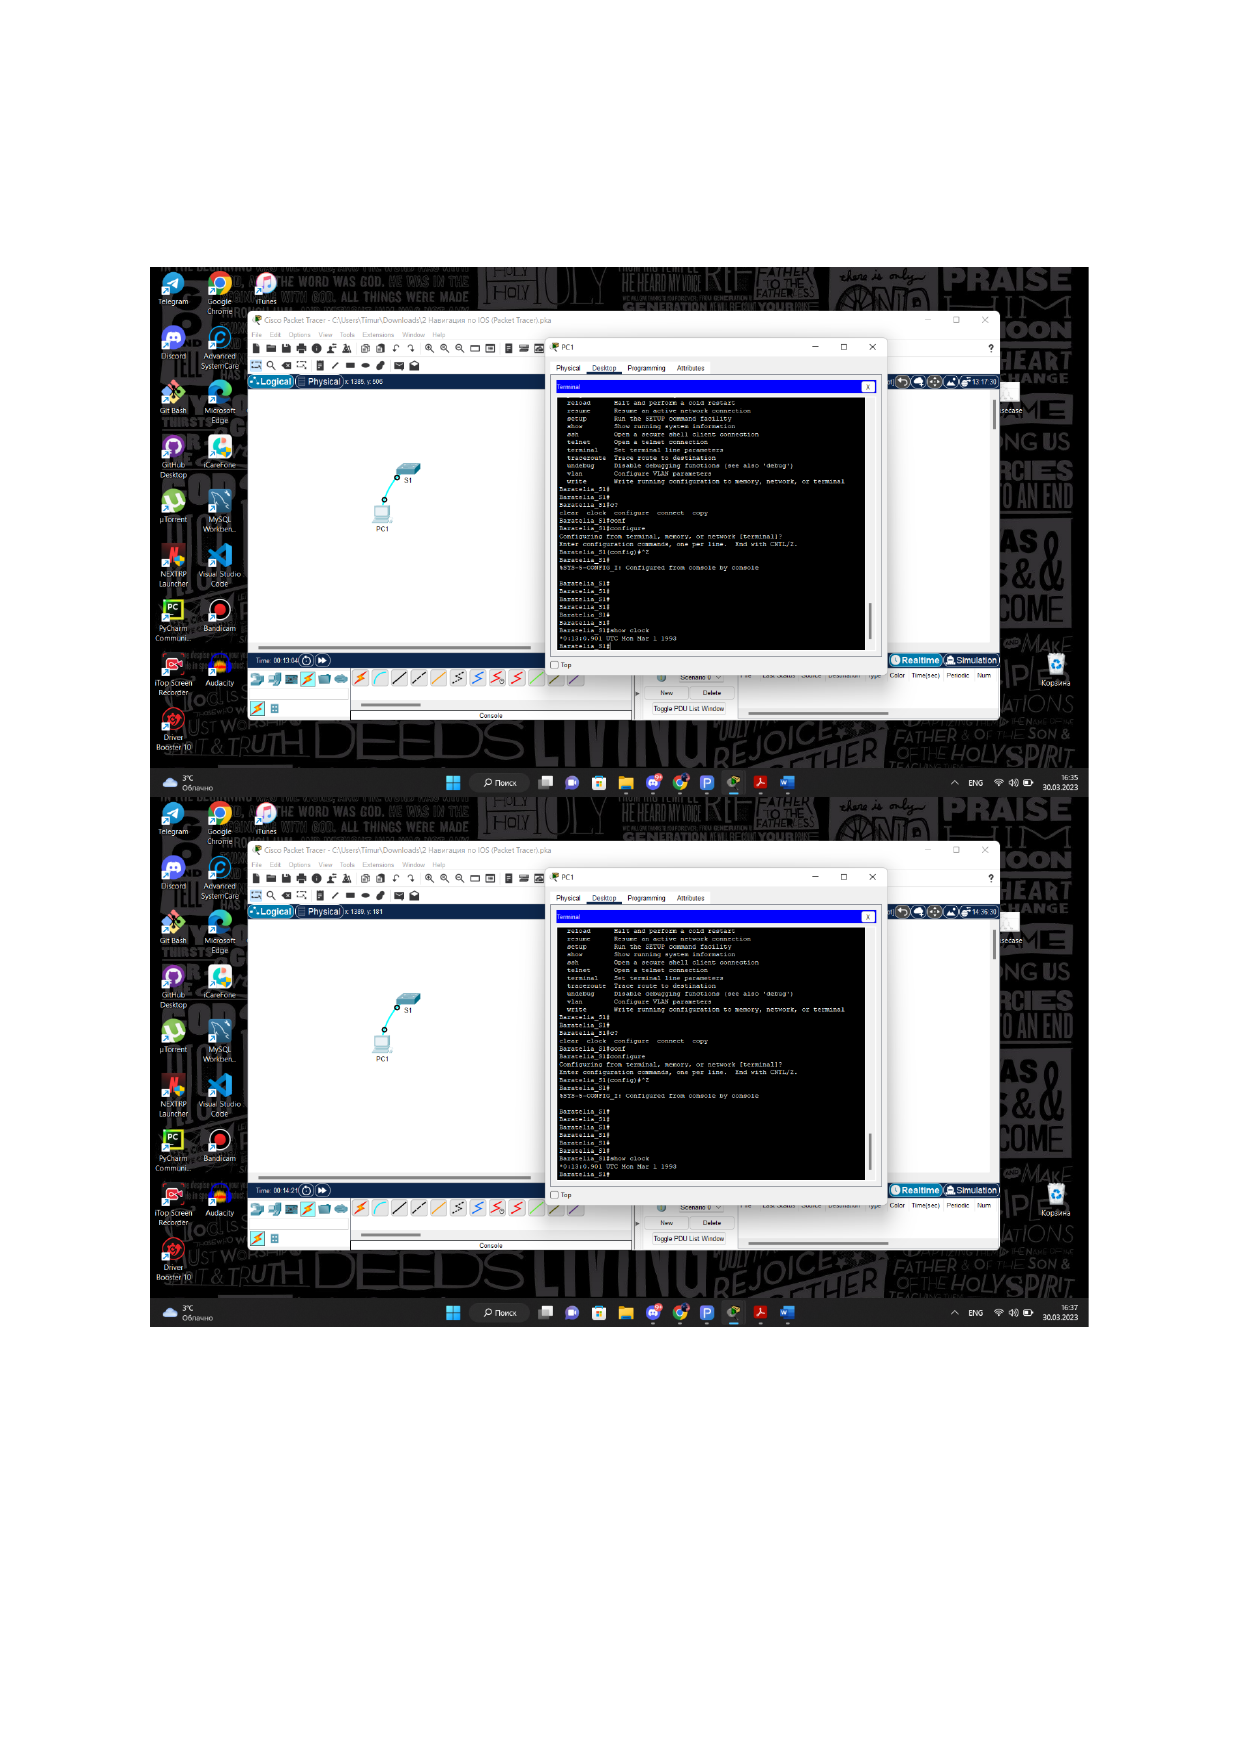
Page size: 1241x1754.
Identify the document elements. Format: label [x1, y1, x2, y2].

picture [150, 267, 1089, 1327]
